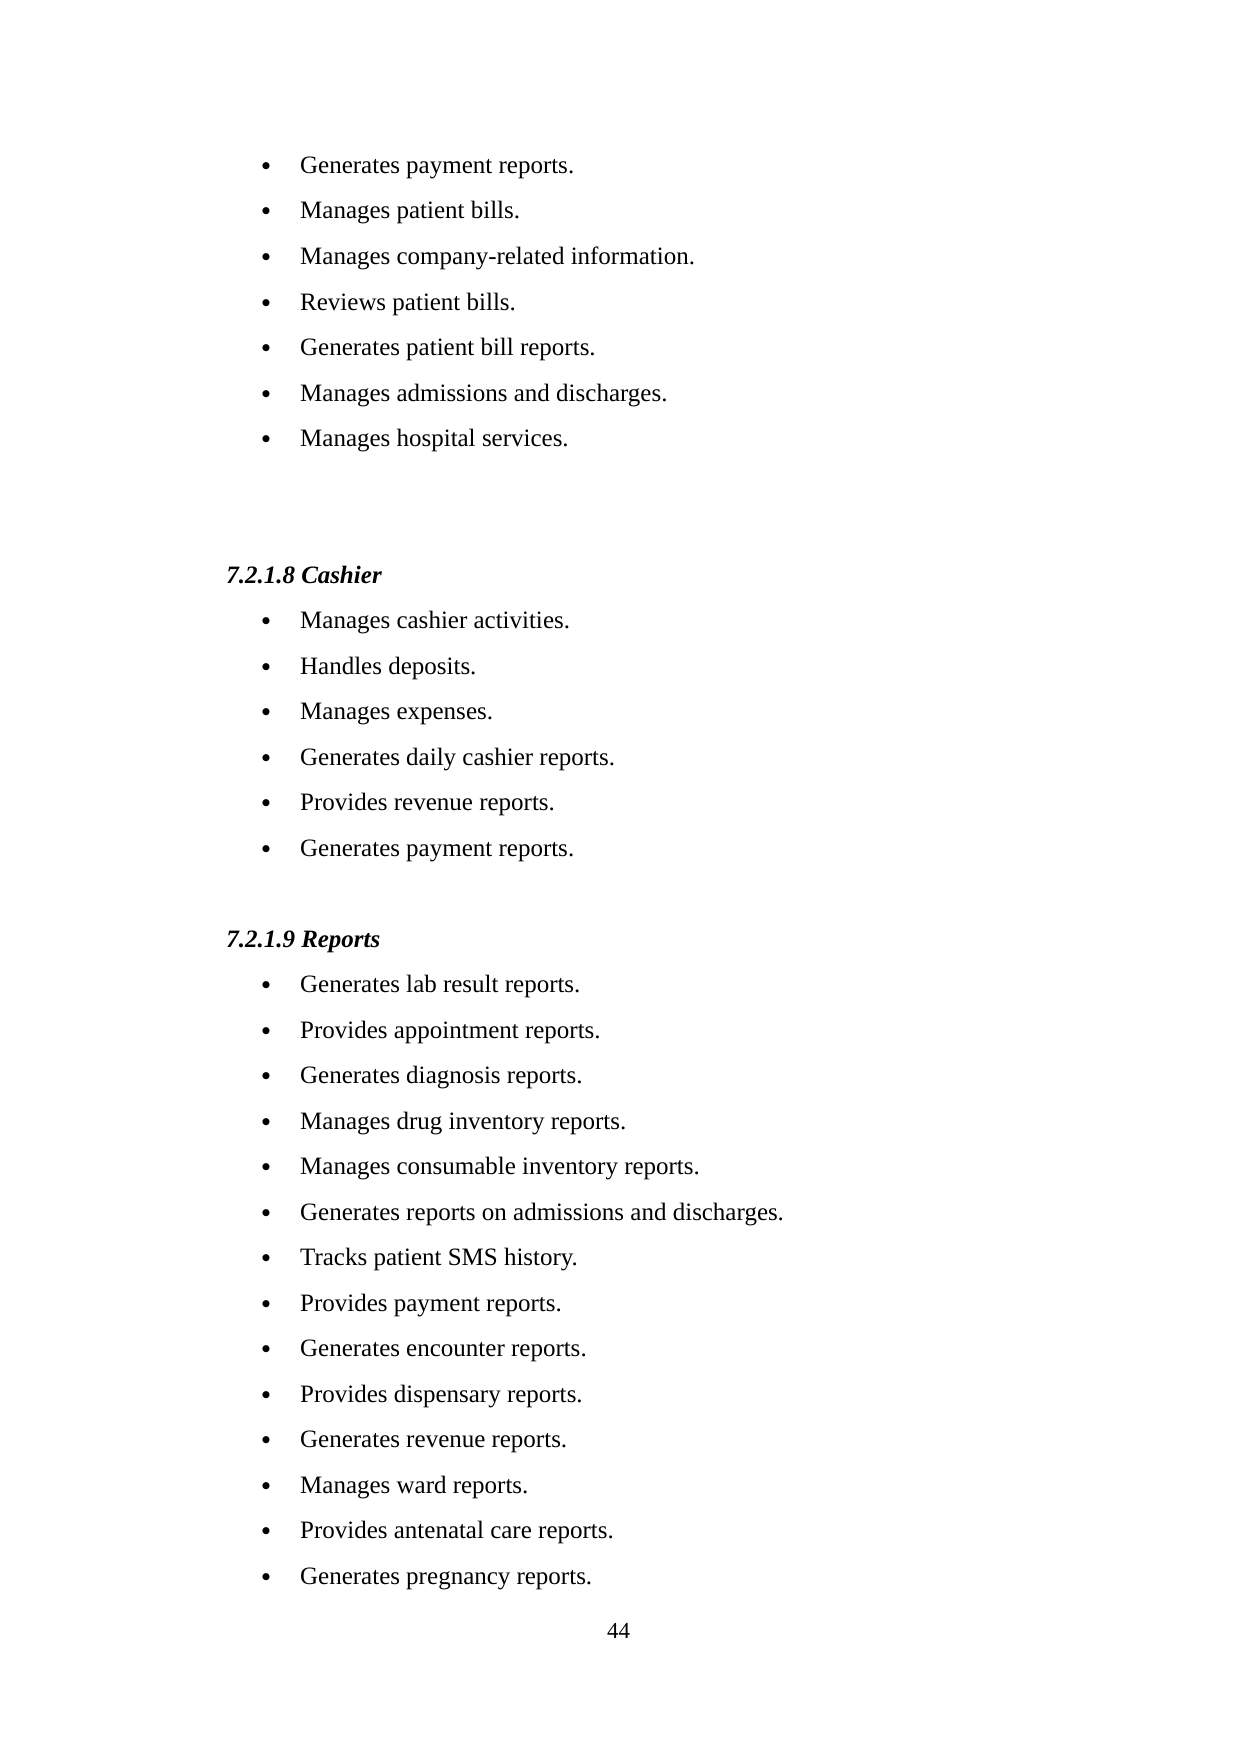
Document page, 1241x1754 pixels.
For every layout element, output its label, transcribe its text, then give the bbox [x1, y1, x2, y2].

list Generates lab result reports. [262, 969, 1090, 998]
list Provides appointment reports. [262, 1015, 1090, 1044]
list Manages expenses. [262, 696, 1090, 725]
list Provides antenatal care reports. [262, 1516, 1090, 1544]
list Generates encounter reports. [262, 1333, 1090, 1362]
list Manages cashier activities. [262, 605, 1090, 634]
list Manages patient bills. [262, 196, 1090, 224]
list Provides revenue reports. [262, 787, 1090, 816]
text 7.2.1.9 Reports [226, 924, 1090, 953]
list Generates payment reports. [262, 150, 1090, 179]
text 7.2.1.8 Cashier [226, 560, 1090, 588]
list Generates reports on admissions and discharges. [262, 1197, 1090, 1226]
list Manages ward reports. [262, 1470, 1090, 1499]
list Provides dispensary reports. [262, 1379, 1090, 1408]
list Generates payment reports. [262, 833, 1090, 862]
list Manages company-related information. [262, 241, 1090, 270]
list Generates diagnosis reports. [262, 1060, 1090, 1089]
list Manages drug inventory reports. [262, 1106, 1090, 1135]
list Provides payment reports. [262, 1288, 1090, 1317]
list Manages hospital services. [262, 423, 1090, 452]
list Manages admissions and discharges. [262, 378, 1090, 406]
list Generates patient bill reports. [262, 332, 1090, 361]
list Tracks patient SMS history. [262, 1242, 1090, 1271]
list Handles deposits. [262, 651, 1090, 679]
list Generates daily cashier reports. [262, 742, 1090, 771]
list Generates revenue reports. [262, 1424, 1090, 1453]
list Reviews patient bills. [262, 287, 1090, 315]
list Generates pregnancy reports. [262, 1561, 1090, 1590]
list Manages consumable inventory reports. [262, 1151, 1090, 1180]
